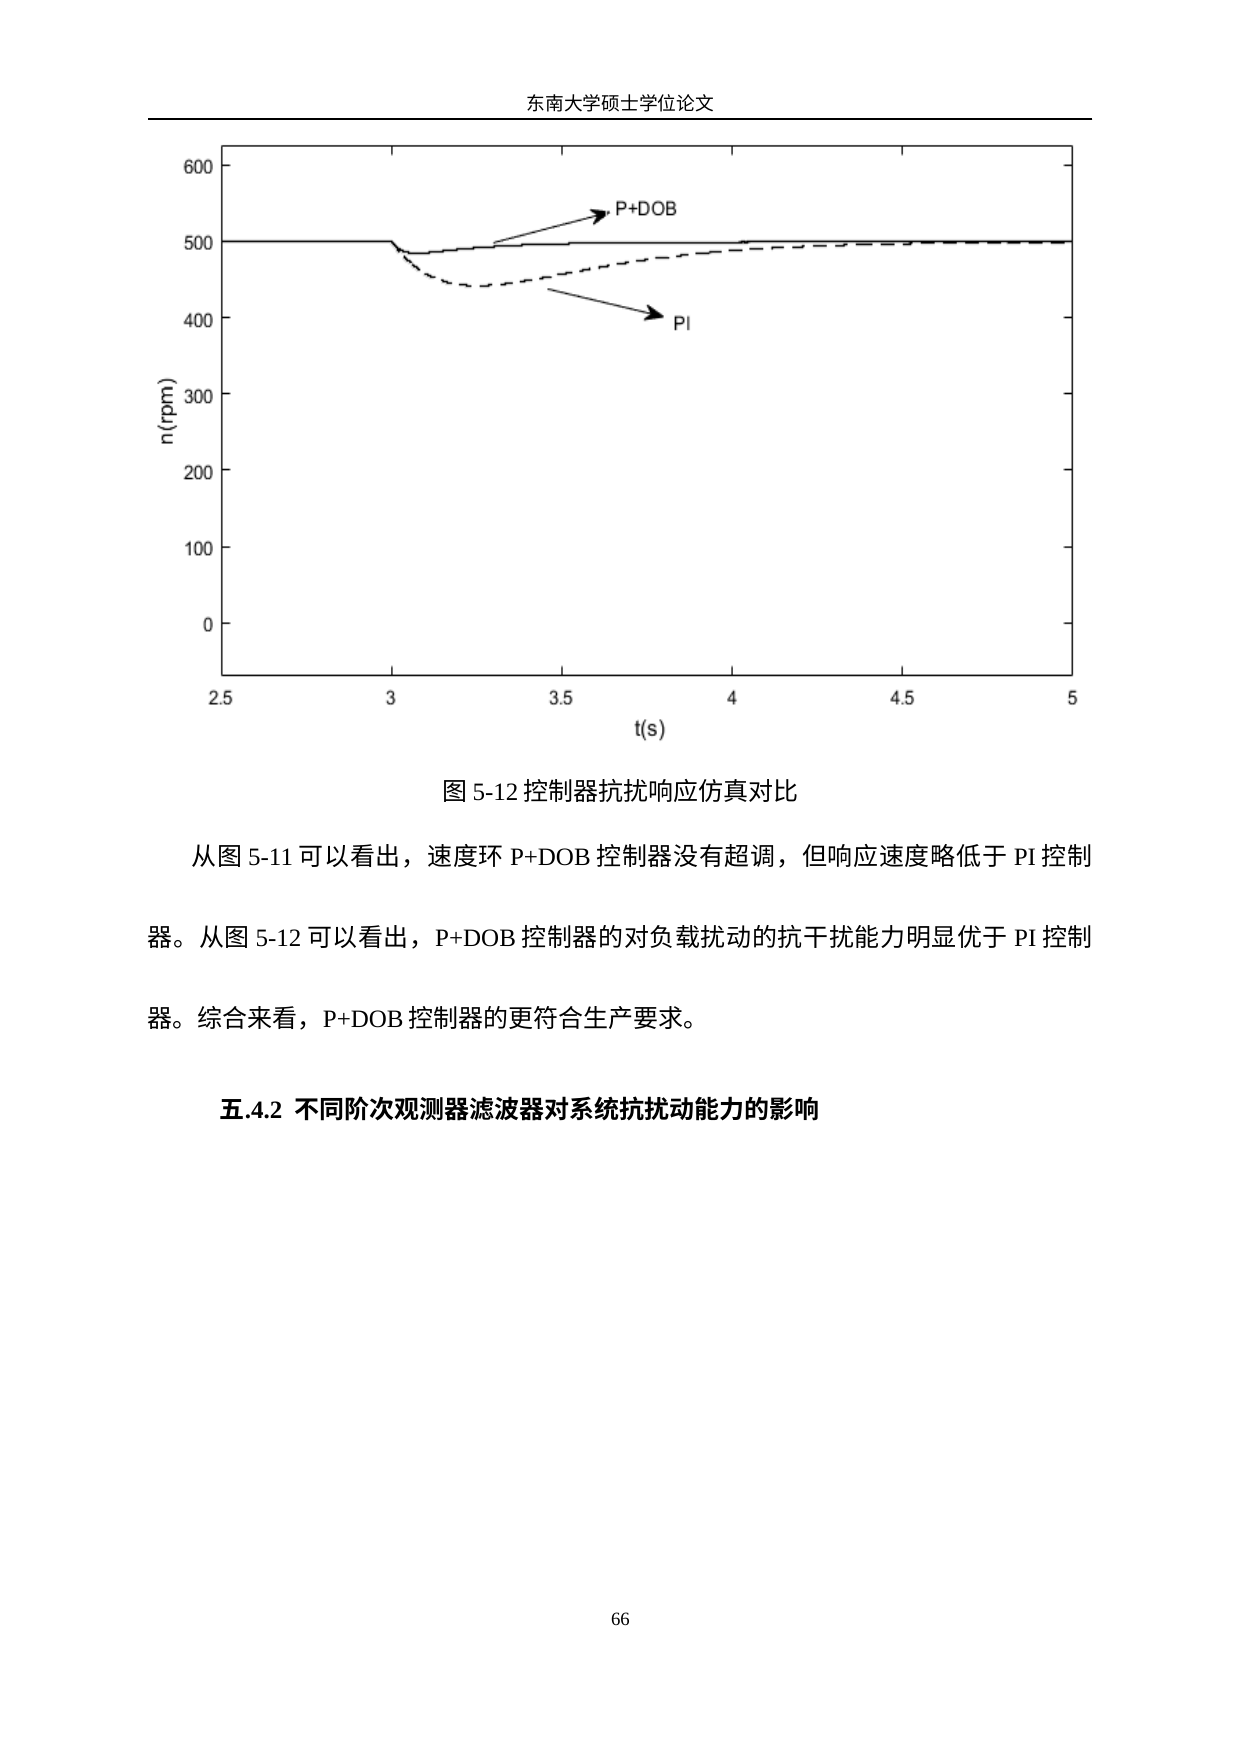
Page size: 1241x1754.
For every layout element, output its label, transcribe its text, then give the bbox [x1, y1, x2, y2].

text 图5-12控制器抗扰响应仿真对比 [148, 757, 1092, 822]
subtitle 不同阶次观测器滤波器对系统抗扰动能力的影响 [169, 1075, 1071, 1140]
text 从图5-11可以看出，速度环P+DOB控制器没有超调，但响应速度略低于PI控制器。从图5-12可以看出，P+DOB控制器的对负载扰动的抗干扰能力明显优于PI控制器。综合来看，P+DOB控制器的更符合生产要求。 [148, 822, 1092, 1049]
